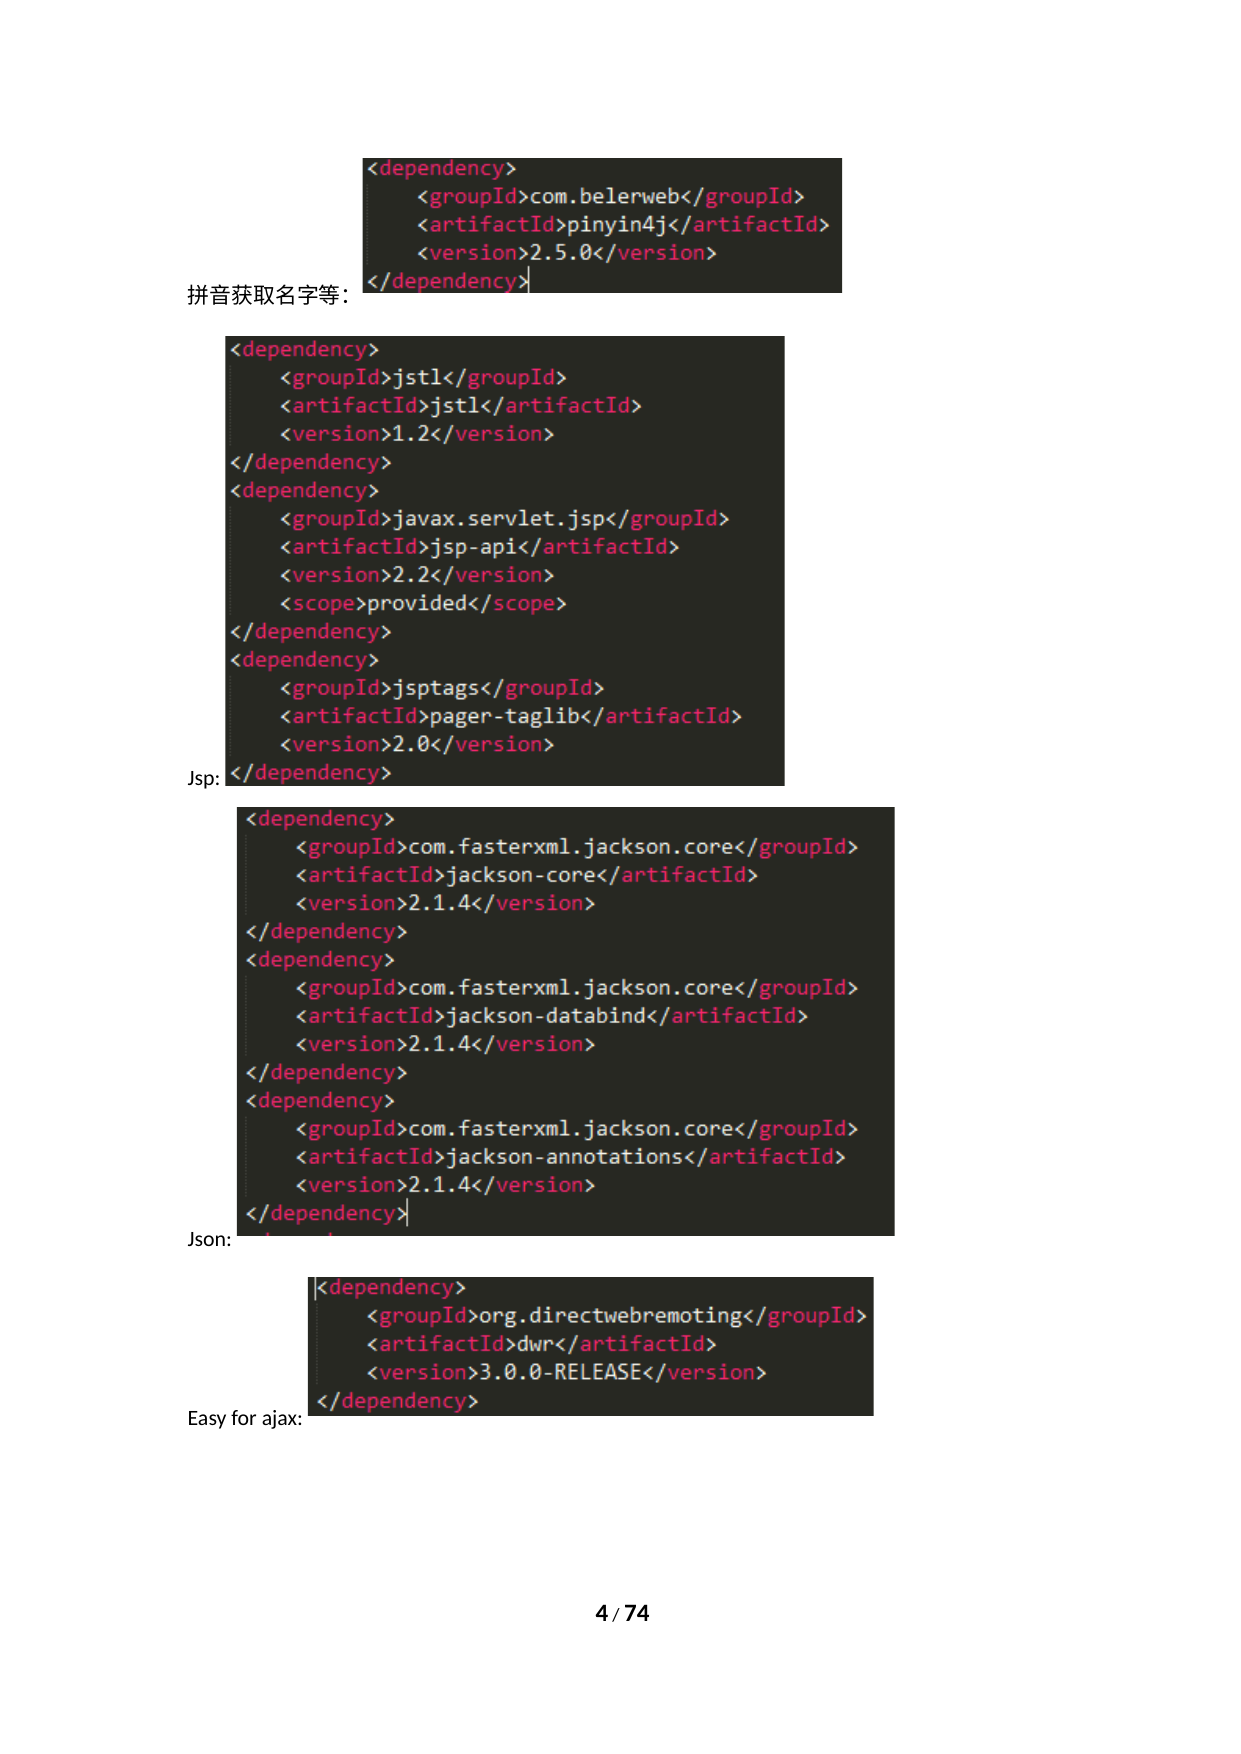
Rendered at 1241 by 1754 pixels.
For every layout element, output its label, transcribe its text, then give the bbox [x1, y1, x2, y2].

picture [225, 336, 785, 786]
picture [362, 158, 843, 293]
picture [307, 1277, 874, 1416]
picture [236, 807, 895, 1236]
